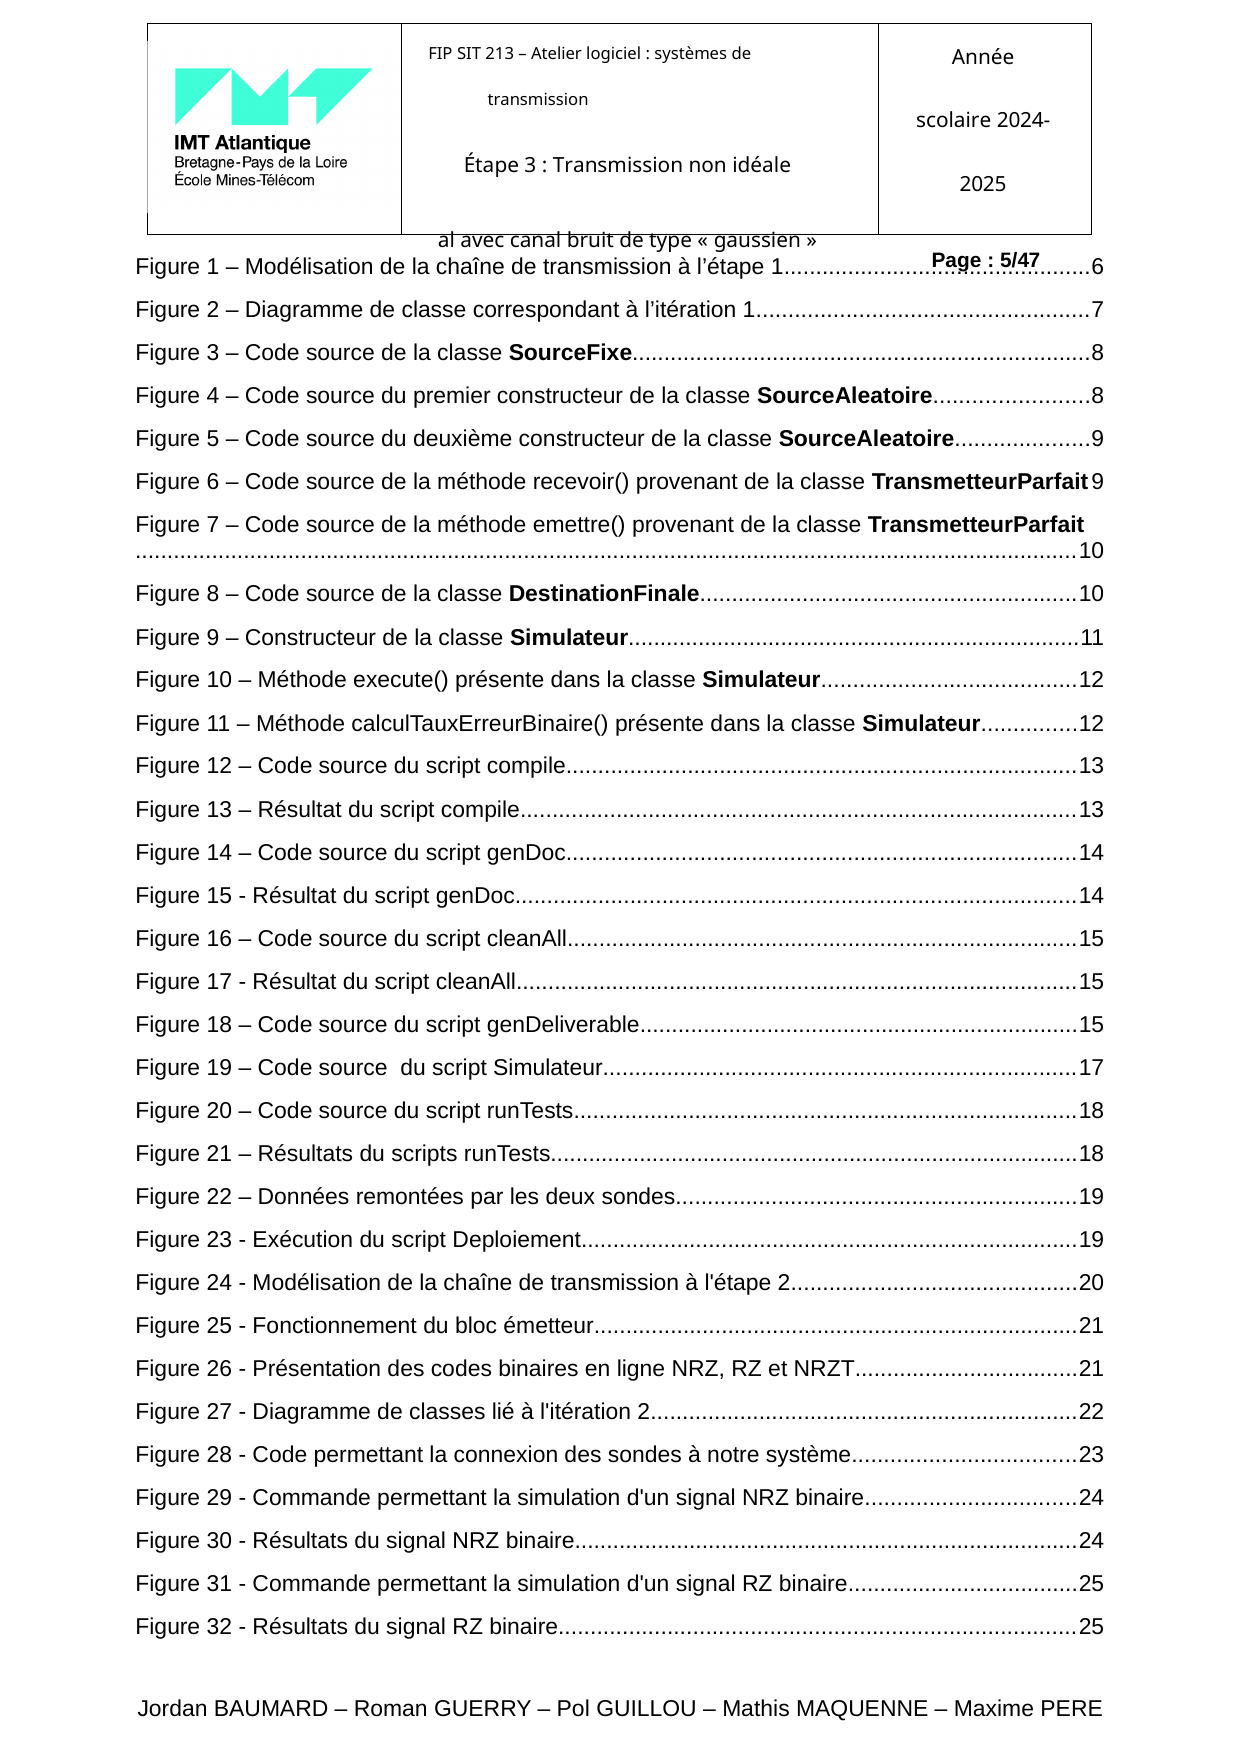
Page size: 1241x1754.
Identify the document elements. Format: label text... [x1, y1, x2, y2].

text Figure 13 – Résultat du script compile 13 [135, 796, 1105, 822]
text Figure 1 – Modélisation de la chaîne de transmission à l’étape 1 6 [135, 253, 1105, 279]
text Figure 14 – Code source du script genDoc 14 [135, 838, 1105, 865]
text Figure 19 – Code source du script Simulateur 17 [135, 1054, 1105, 1080]
text Figure 32 - Résultats du signal RZ binaire 25 [135, 1613, 1105, 1639]
text Figure 27 - Diagramme de classes lié à l'itération 2 22 [135, 1398, 1105, 1424]
text Figure 18 – Code source du script genDeliverable 15 [135, 1011, 1105, 1037]
text Figure 2 – Diagramme de classe correspondant à l’itération 1 7 [135, 296, 1105, 322]
text Figure 28 - Code permettant la connexion des sondes à notre système 23 [135, 1441, 1105, 1467]
text Figure 8 – Code source de la classe DestinationFinale 10 [135, 580, 1105, 607]
text Figure 21 – Résultats du scripts runTests 18 [135, 1140, 1105, 1166]
text Figure 25 - Fonctionnement du bloc émetteur 21 [135, 1312, 1105, 1338]
text Figure 23 - Exécution du script Deploiement 19 [135, 1226, 1105, 1252]
text Figure 15 - Résultat du script genDoc 14 [135, 882, 1105, 908]
text Figure 30 - Résultats du signal NRZ binaire 24 [135, 1527, 1105, 1553]
text Figure 17 - Résultat du script cleanAll 15 [135, 968, 1105, 994]
text Figure 31 - Commande permettant la simulation d'un signal RZ binaire 25 [135, 1570, 1105, 1596]
text Figure 3 – Code source de la classe SourceFixe 8 [135, 339, 1105, 365]
text Figure 26 - Présentation des codes binaires en ligne NRZ, RZ et NRZT 21 [135, 1355, 1105, 1381]
text Figure 22 – Données remontées par les deux sondes 19 [135, 1183, 1105, 1209]
text Figure 20 – Code source du script runTests 18 [135, 1097, 1105, 1123]
text Figure 11 – Méthode calculTauxErreurBinaire() présente dans la classe Simulateur 12 [135, 709, 1105, 736]
text Figure 5 – Code source du deuxième constructeur de la classe SourceAleatoire 9 [135, 425, 1105, 451]
text Figure 6 – Code source de la méthode recevoir() provenant de la classe TransmetteurParfait 9 [135, 468, 1105, 494]
text Figure 4 – Code source du premier constructeur de la classe SourceAleatoire 8 [135, 382, 1105, 408]
text Figure 29 - Commande permettant la simulation d'un signal NRZ binaire 24 [135, 1484, 1105, 1510]
text Figure 9 – Constructeur de la classe Simulateur 11 [135, 623, 1105, 650]
text Figure 16 – Code source du script cleanAll 15 [135, 924, 1105, 951]
text Figure 24 - Modélisation de la chaîne de transmission à l'étape 2 20 [135, 1269, 1105, 1295]
text Figure 10 – Méthode execute() présente dans la classe Simulateur 12 [135, 666, 1105, 693]
text Figure 12 – Code source du script compile 13 [135, 752, 1105, 779]
picture [147, 41, 401, 213]
text Figure 7 – Code source de la méthode emettre() provenant de la classe TransmetteurParfait 10 [135, 511, 1105, 564]
